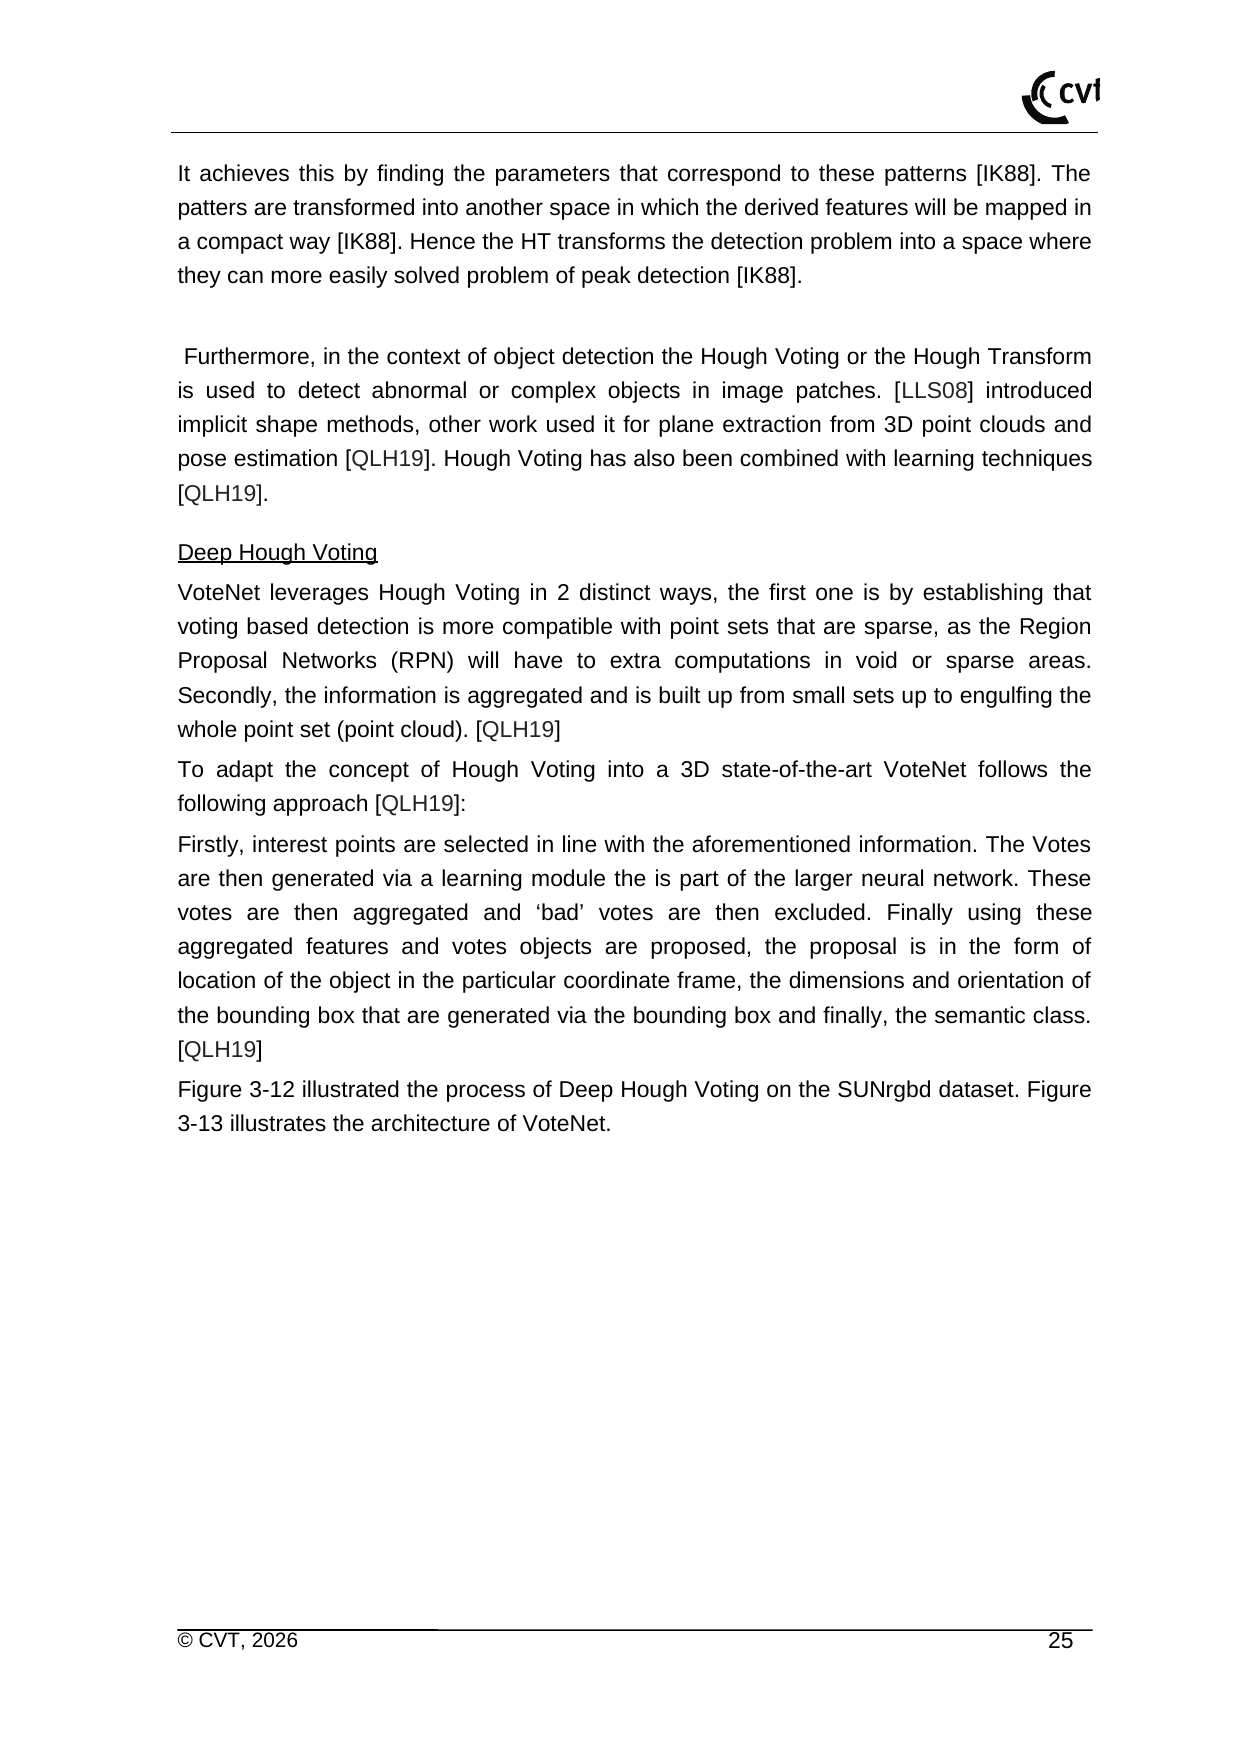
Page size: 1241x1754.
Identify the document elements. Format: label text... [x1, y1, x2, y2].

text It achieves this by finding the parameters that correspond to these patterns [IK88]. The patters are transformed into another space in which the derived features will be mapped in a compact way [IK88]. Hence the HT transforms the detection problem into a space where they can more easily solved problem of peak detection [IK88]. [177, 159, 1092, 288]
text Furthermore, in the context of object detection the Hough Voting or the Hough Transform is used to detect abnormal or complex objects in image patches. [LLS08] introduced implicit shape methods, other work used it for plane extraction from 3D point clouds and pose estimation [QLH19]. Hough Voting has also been combined with learning techniques [QLH19]. [177, 343, 1092, 506]
text Figure 3-12 illustrated the process of Deep Hough Voting on the SUNrgbd dataset. Figure 3-13 illustrates the architecture of VoteNet. [177, 1076, 1092, 1137]
text To adapt the concept of Hough Voting into a 3D state-of-the-art VoteNet follows the following approach [QLH19]: [177, 756, 1092, 817]
text Firstly, interest points are selected in line with the aforementioned information. The Votes are then generated via a learning module the is part of the larger neural network. These votes are then aggregated and ‘bad’ votes are then excluded. Finally using these aggregated features and votes objects are proposed, the proposal is in the form of location of the object in the particular coordinate frame, the dimensions and orientation of the bounding box that are generated via the bounding box and finally, the semantic class. [QLH19] [177, 831, 1092, 1062]
text Deep Hough Voting [177, 539, 1092, 565]
text VoteNet leverages Hough Voting in 2 distinct ways, the first one is by establishing that voting based detection is more compatible with point sets that are sparse, as the Region Proposal Networks (RPN) will have to extra computations in void or sparse areas. Secondly, the information is aggregated and is built up from small sets up to engulfing the whole point set (point cloud). [QLH19] [177, 579, 1092, 742]
